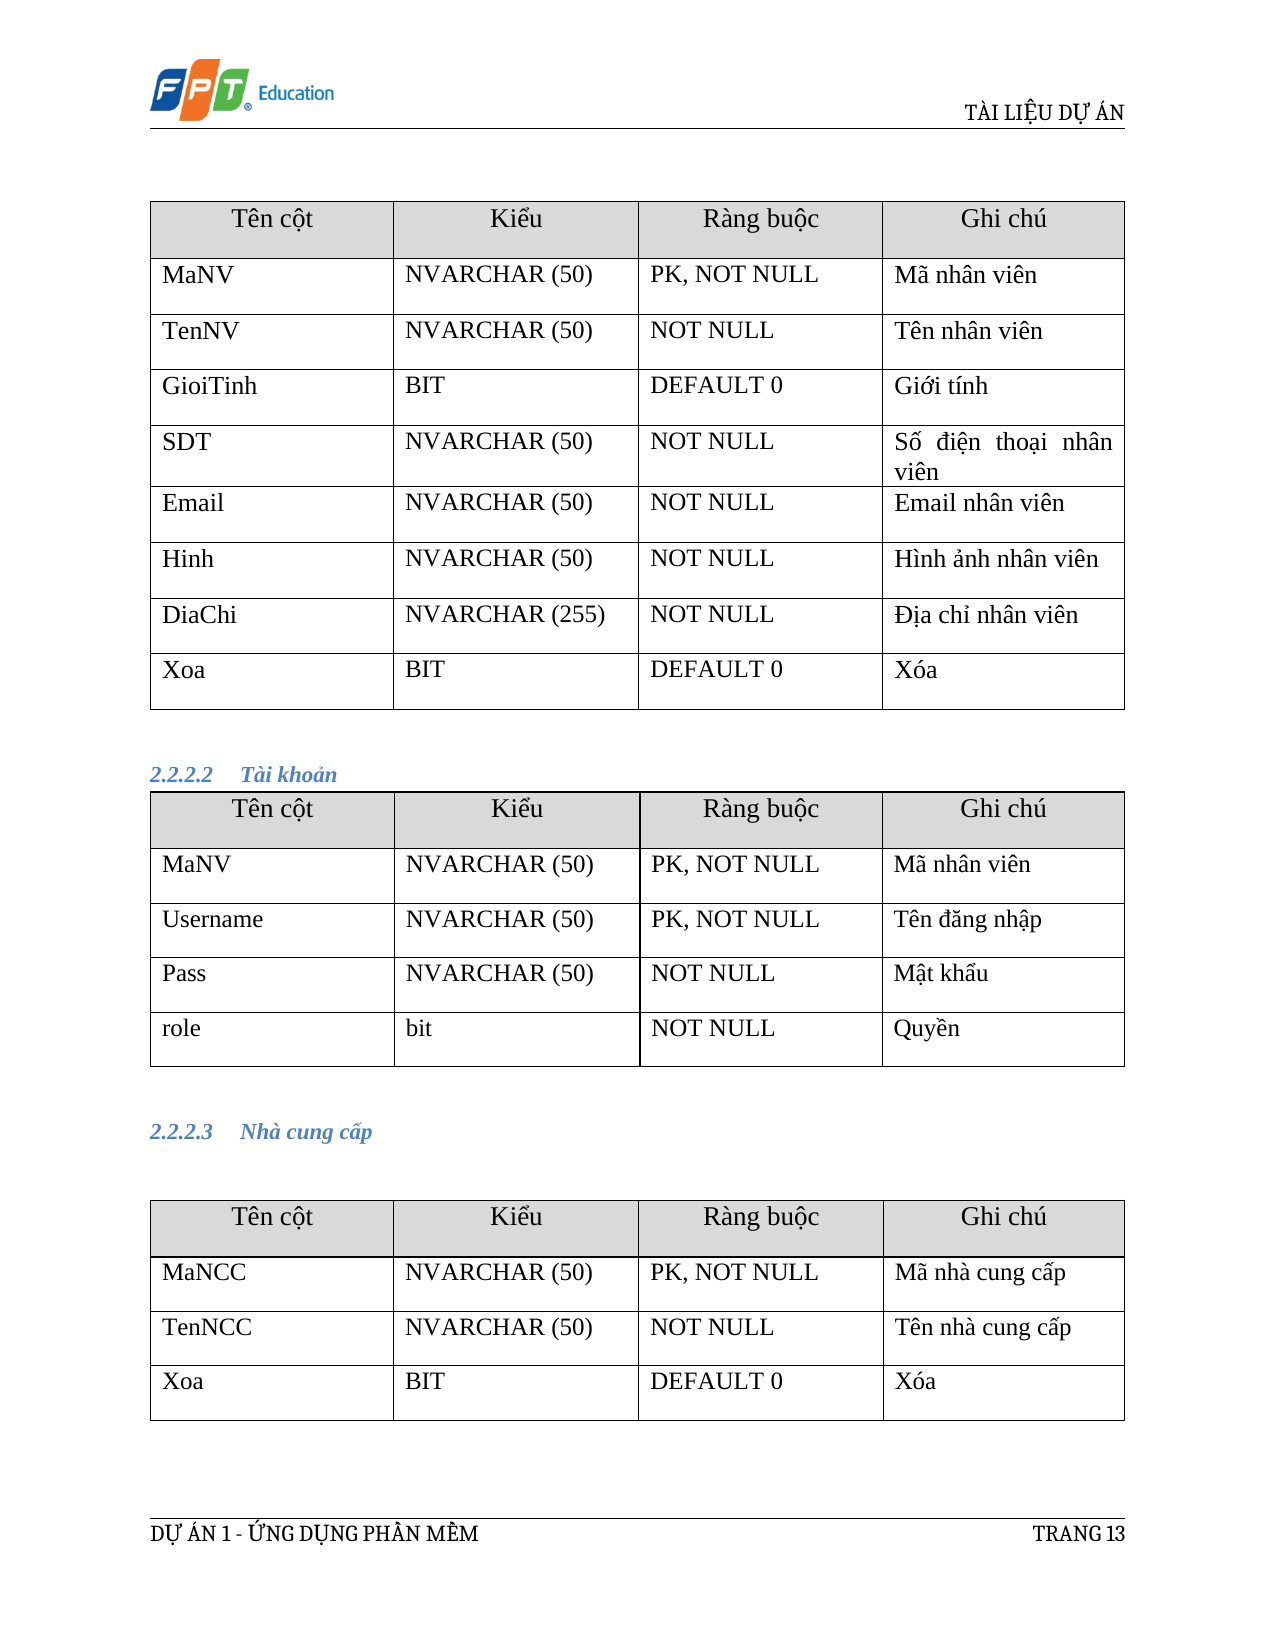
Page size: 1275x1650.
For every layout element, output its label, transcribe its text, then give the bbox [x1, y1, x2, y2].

table_cell NVARCHAR (50) [395, 958, 639, 1012]
subtitle Nhà cung cấp [150, 1118, 1125, 1144]
table_header Ghi chú [883, 202, 1124, 258]
table_cell BIT [394, 1366, 638, 1420]
table_cell Mã nhân viên [883, 849, 1124, 903]
table_cell BIT [394, 654, 638, 709]
table_cell NVARCHAR (50) [394, 259, 638, 314]
table_cell MaNV [151, 849, 394, 903]
table_header Tên cột [151, 202, 393, 258]
table_cell NOT NULL [639, 315, 882, 369]
table_cell NOT NULL [639, 1312, 883, 1365]
table_cell PK, NOT NULL [639, 259, 882, 314]
table_cell Username [151, 904, 394, 957]
table_cell Pass [151, 958, 394, 1012]
table_cell Mật khẩu [883, 958, 1124, 1012]
table_cell NOT NULL [639, 426, 882, 486]
table_cell NVARCHAR (50) [394, 315, 638, 369]
table_cell Xoa [151, 1366, 393, 1420]
table_cell bit [395, 1013, 639, 1066]
table_cell NVARCHAR (50) [395, 904, 639, 957]
table_cell NOT NULL [639, 543, 882, 598]
table_cell MaNV [151, 259, 393, 314]
table_header Ràng buộc [641, 793, 882, 848]
table_cell NVARCHAR (50) [394, 426, 638, 486]
table_cell TenNCC [151, 1312, 393, 1365]
table_cell NOT NULL [641, 958, 882, 1012]
table_cell NOT NULL [639, 599, 882, 653]
table_cell PK, NOT NULL [639, 1258, 883, 1311]
table_cell NVARCHAR (255) [394, 599, 638, 653]
table_cell Số điện thoại nhân viên [883, 426, 1124, 486]
table_cell DEFAULT 0 [639, 1366, 883, 1420]
table_header Kiểu [394, 202, 638, 258]
table_cell GioiTinh [151, 370, 393, 425]
table_header Ràng buộc [639, 202, 882, 258]
table_cell NVARCHAR (50) [394, 1258, 638, 1311]
table_header Ghi chú [884, 1201, 1124, 1256]
picture [150, 59, 336, 121]
table_cell Email nhân viên [883, 487, 1124, 542]
table_cell Tên nhân viên [883, 315, 1124, 369]
table_cell Email [151, 487, 393, 542]
table_header Kiểu [394, 1201, 638, 1256]
table_cell Mã nhân viên [883, 259, 1124, 314]
table_cell NVARCHAR (50) [394, 1312, 638, 1365]
table_cell NVARCHAR (50) [394, 487, 638, 542]
table_cell TenNV [151, 315, 393, 369]
table_cell Tên đăng nhập [883, 904, 1124, 957]
table_cell DEFAULT 0 [639, 654, 882, 709]
table_cell NOT NULL [639, 487, 882, 542]
table_cell Mã nhà cung cấp [884, 1258, 1124, 1311]
table_cell Hình ảnh nhân viên [883, 543, 1124, 598]
table_cell Xóa [883, 654, 1124, 709]
table_cell role [151, 1013, 394, 1066]
table_cell MaNCC [151, 1258, 393, 1311]
subtitle Tài khoản [150, 761, 1125, 787]
table_cell Xoa [151, 654, 393, 709]
table_cell Địa chỉ nhân viên [883, 599, 1124, 653]
table_cell Quyền [883, 1013, 1124, 1066]
table_cell PK, NOT NULL [641, 849, 882, 903]
table_cell SDT [151, 426, 393, 486]
table_cell NVARCHAR (50) [394, 543, 638, 598]
table_header Kiểu [395, 793, 639, 848]
table_header Tên cột [151, 1201, 393, 1256]
table_cell Hinh [151, 543, 393, 598]
table_cell NOT NULL [641, 1013, 882, 1066]
table_cell Giới tính [883, 370, 1124, 425]
table_header Ràng buộc [639, 1201, 883, 1256]
table_cell Tên nhà cung cấp [884, 1312, 1124, 1365]
table_header Ghi chú [883, 793, 1124, 848]
table_cell Xóa [884, 1366, 1124, 1420]
table_header Tên cột [151, 793, 394, 848]
table_cell DiaChi [151, 599, 393, 653]
table_cell NVARCHAR (50) [395, 849, 639, 903]
table_cell PK, NOT NULL [641, 904, 882, 957]
table_cell BIT [394, 370, 638, 425]
table_cell DEFAULT 0 [639, 370, 882, 425]
